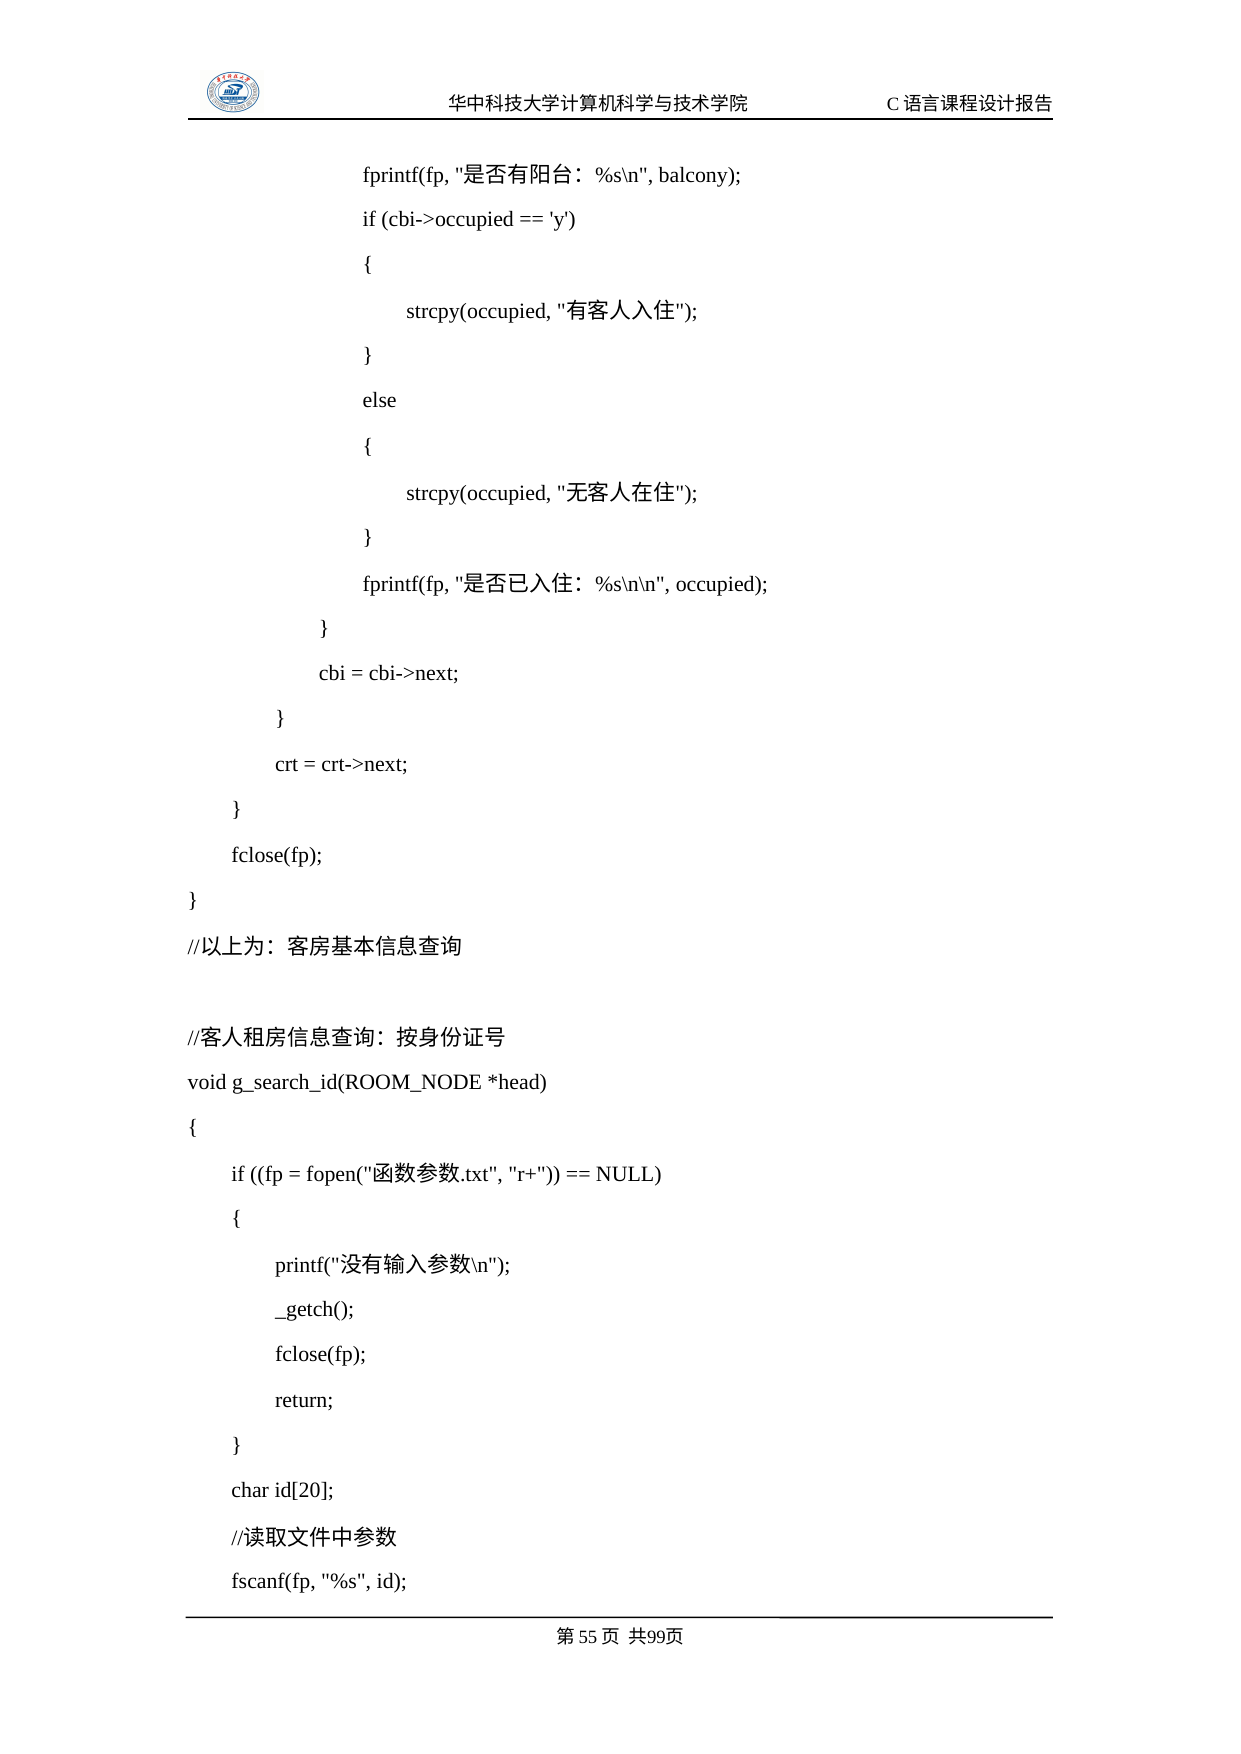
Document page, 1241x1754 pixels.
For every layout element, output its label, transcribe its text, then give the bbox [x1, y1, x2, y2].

picture [200, 70, 264, 113]
text void g_search_id(ROOM_NODE *head) [187, 1059, 1053, 1104]
text } [187, 695, 1053, 741]
text } [187, 332, 1053, 377]
text //客人租房信息查询：按身份证号 [187, 1013, 1053, 1059]
text fclose(fp); [187, 1331, 1053, 1377]
text fprintf(fp, "是否有阳台：%s\n", balcony); [187, 150, 1053, 196]
text crt = crt->next; [187, 741, 1053, 786]
text cbi = cbi->next; [187, 650, 1053, 695]
text fscanf(fp, "%s", id); [187, 1558, 1053, 1604]
text fclose(fp); [187, 832, 1053, 877]
text fprintf(fp, "是否已入住：%s\n\n", occupied); [187, 559, 1053, 604]
text strcpy(occupied, "无客人在住"); [187, 468, 1053, 514]
text { [187, 423, 1053, 468]
text if (cbi->occupied == 'y') [187, 196, 1053, 241]
text printf("没有输入参数\n"); [187, 1240, 1053, 1286]
text else [187, 377, 1053, 423]
text { [187, 241, 1053, 287]
text return; [187, 1377, 1053, 1422]
text } [187, 514, 1053, 559]
text //读取文件中参数 [187, 1513, 1053, 1558]
text { [187, 1104, 1053, 1149]
text } [187, 604, 1053, 650]
text } [187, 786, 1053, 832]
text //以上为：客房基本信息查询 [187, 922, 1053, 968]
text strcpy(occupied, "有客人入住"); [187, 287, 1053, 332]
text if ((fp = fopen("函数参数.txt", "r+")) == NULL) [187, 1149, 1053, 1195]
text { [187, 1195, 1053, 1240]
text char id[20]; [187, 1467, 1053, 1513]
text } [187, 877, 1053, 922]
text _getch(); [187, 1286, 1053, 1331]
text } [187, 1422, 1053, 1467]
